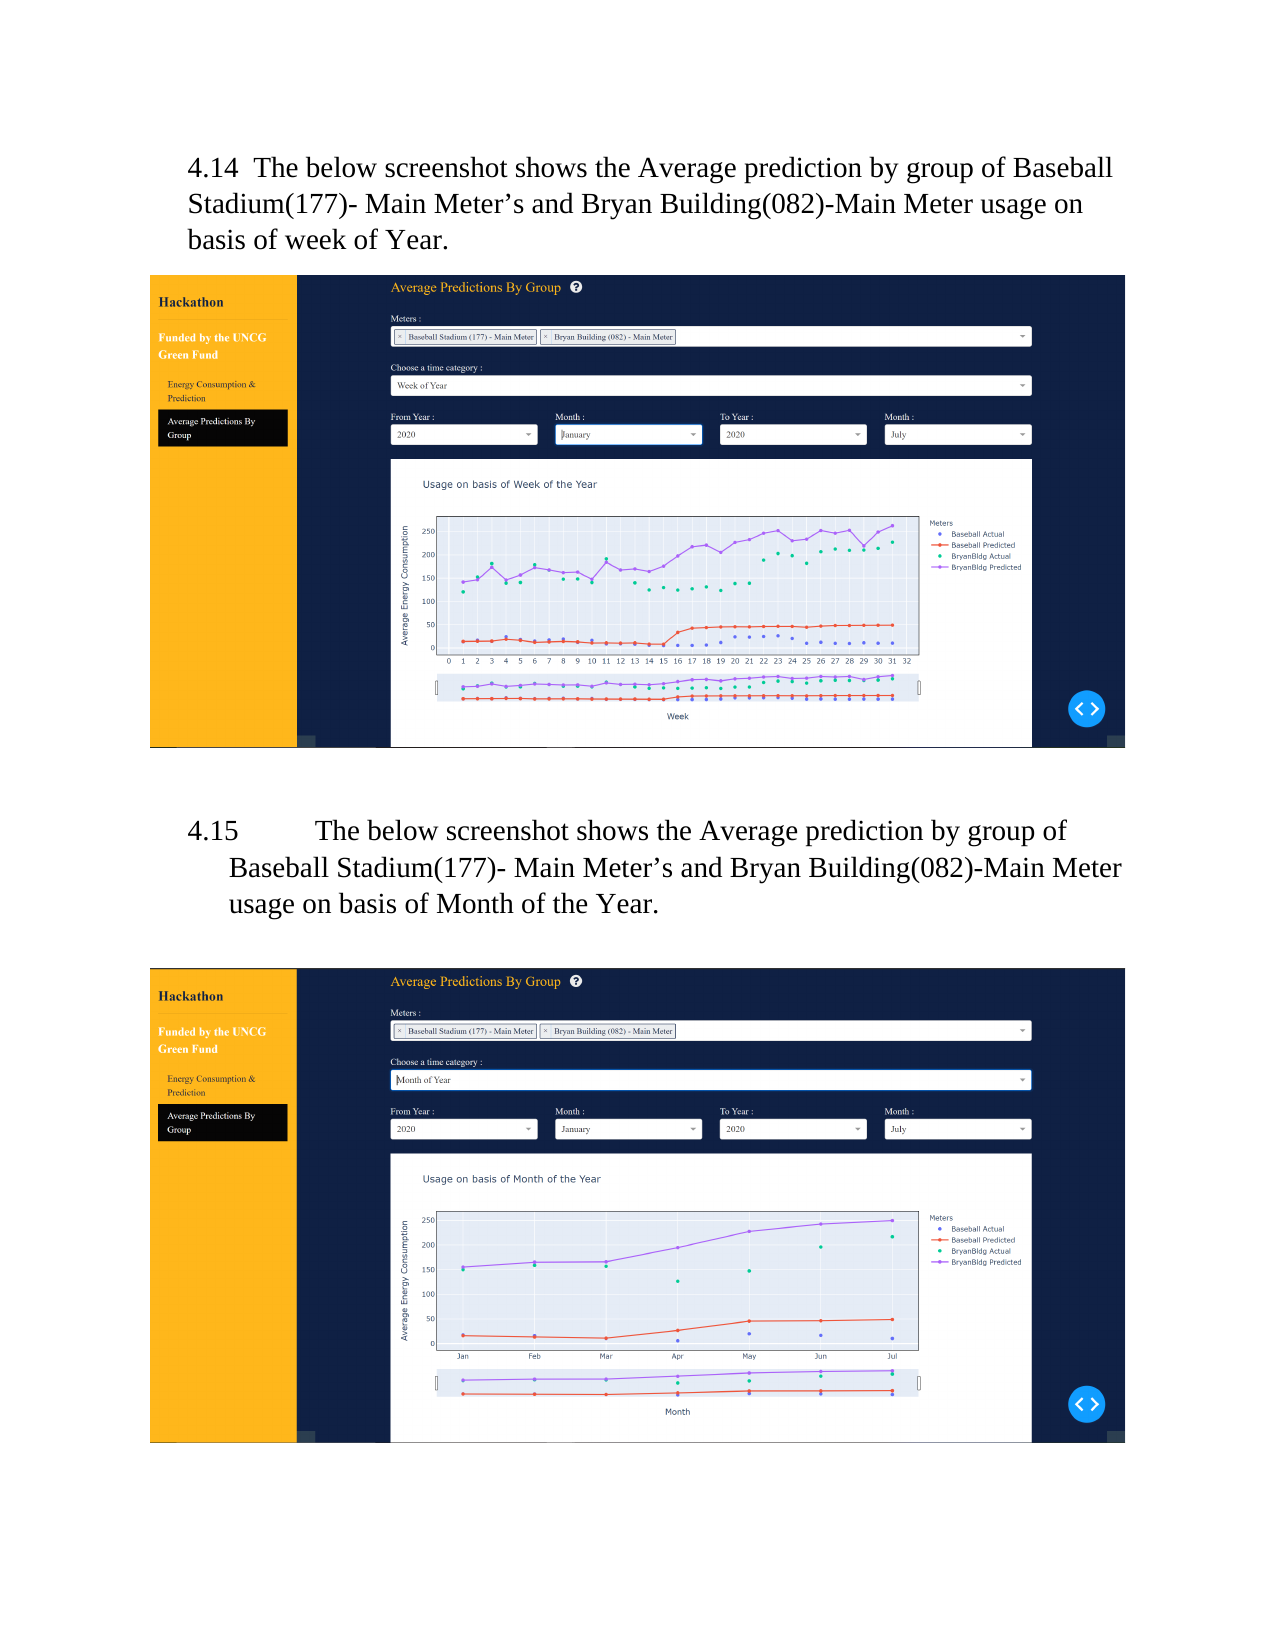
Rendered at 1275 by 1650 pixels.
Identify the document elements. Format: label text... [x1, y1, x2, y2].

picture [150, 275, 1125, 748]
list The below screenshot shows the Average prediction by group of Baseball Stadium(177)- Main Meter’s and Bryan Building(082)-Main Meter usage on basis of Month of the Year. [187, 813, 1125, 919]
list 4.14 The below screenshot shows the Average prediction by group of Baseball Stadium(177)- Main Meter’s and Bryan Building(082)-Main Meter usage on basis of week of Year. [187, 150, 1125, 256]
picture [150, 968, 1125, 1443]
